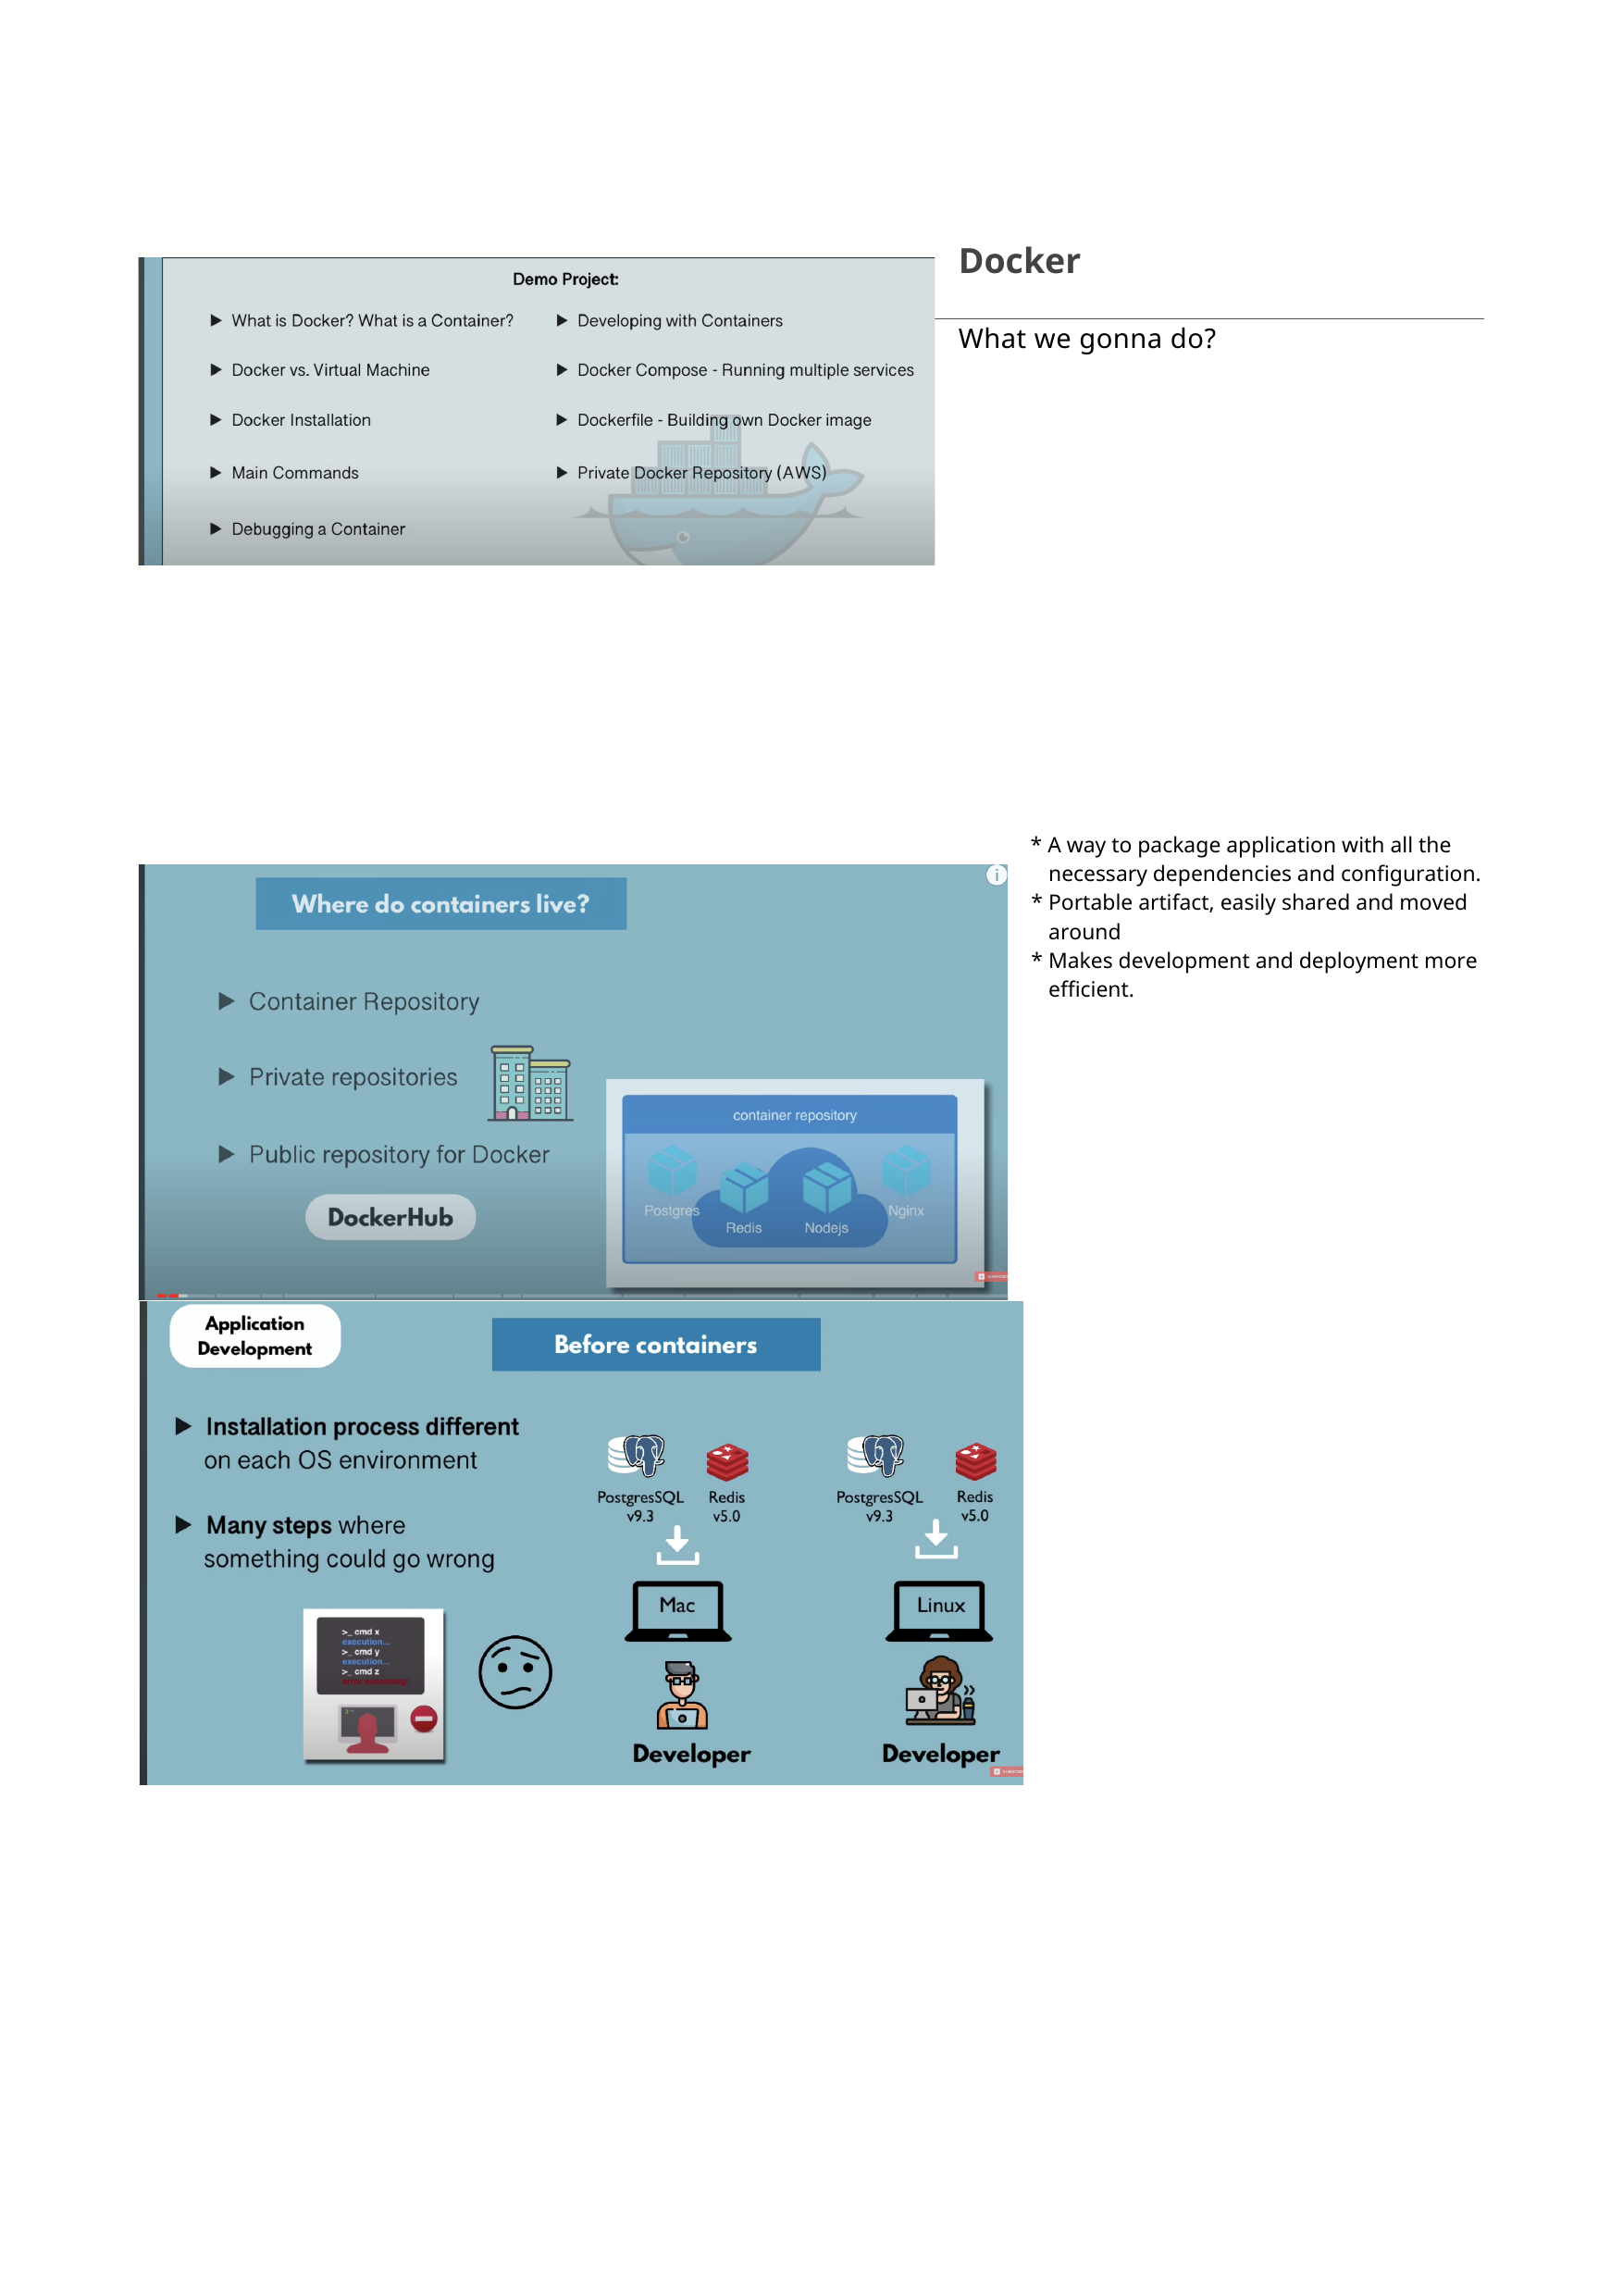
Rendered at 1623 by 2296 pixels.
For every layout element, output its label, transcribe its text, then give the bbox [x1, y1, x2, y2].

list Makes development and deployment more efficient. [1009, 946, 1484, 1003]
title Docker [139, 236, 1484, 283]
picture [137, 864, 1009, 1300]
text What we gonna do? [935, 319, 1484, 356]
list A way to package application with all the necessary dependencies and configuration. [139, 830, 1484, 887]
picture [137, 257, 935, 565]
picture [139, 1301, 1024, 1785]
list Portable artifact, easily shared and moved around [1009, 887, 1484, 946]
